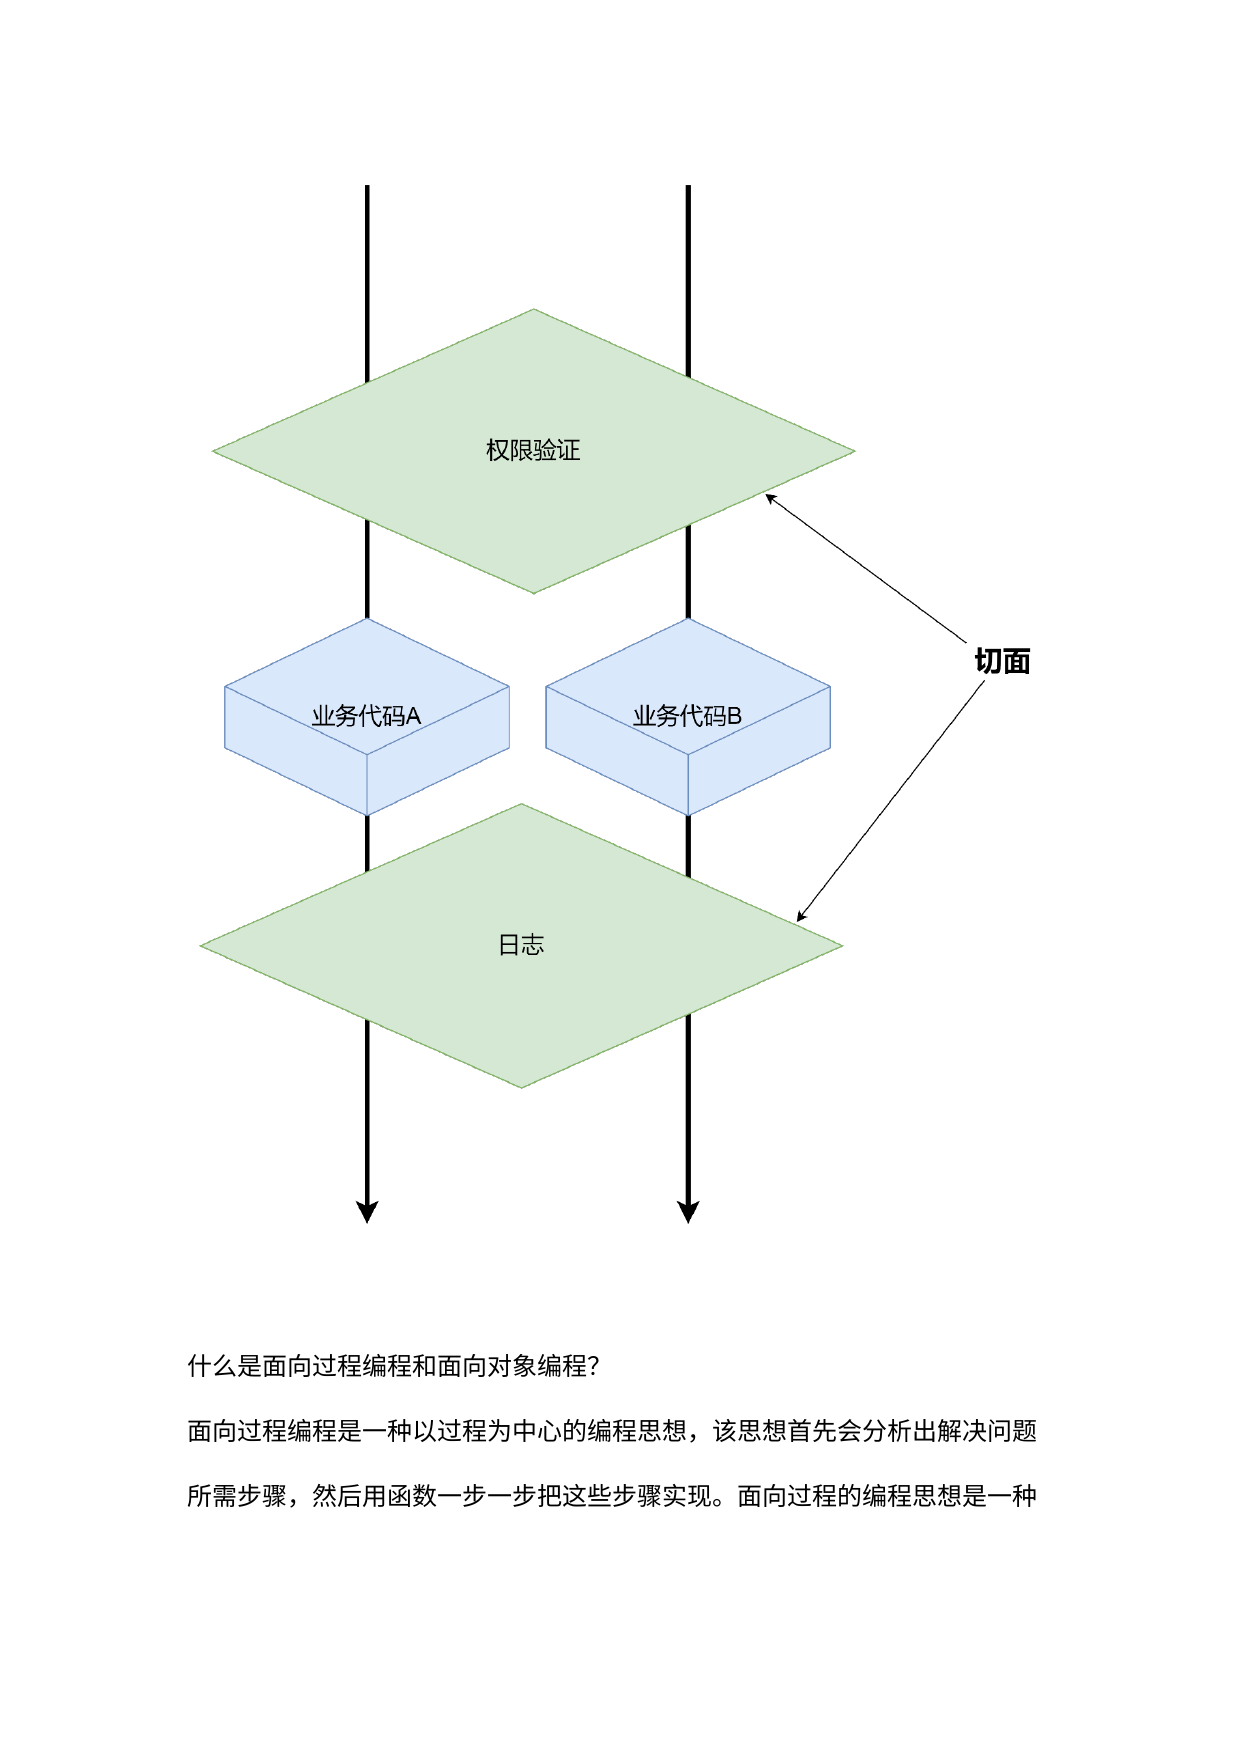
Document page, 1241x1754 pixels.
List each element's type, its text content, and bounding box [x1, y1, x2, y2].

picture [187, 162, 1053, 1249]
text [187, 1397, 1053, 1527]
text 什么是面向过程编程和面向对象编程？ [187, 1332, 1053, 1397]
